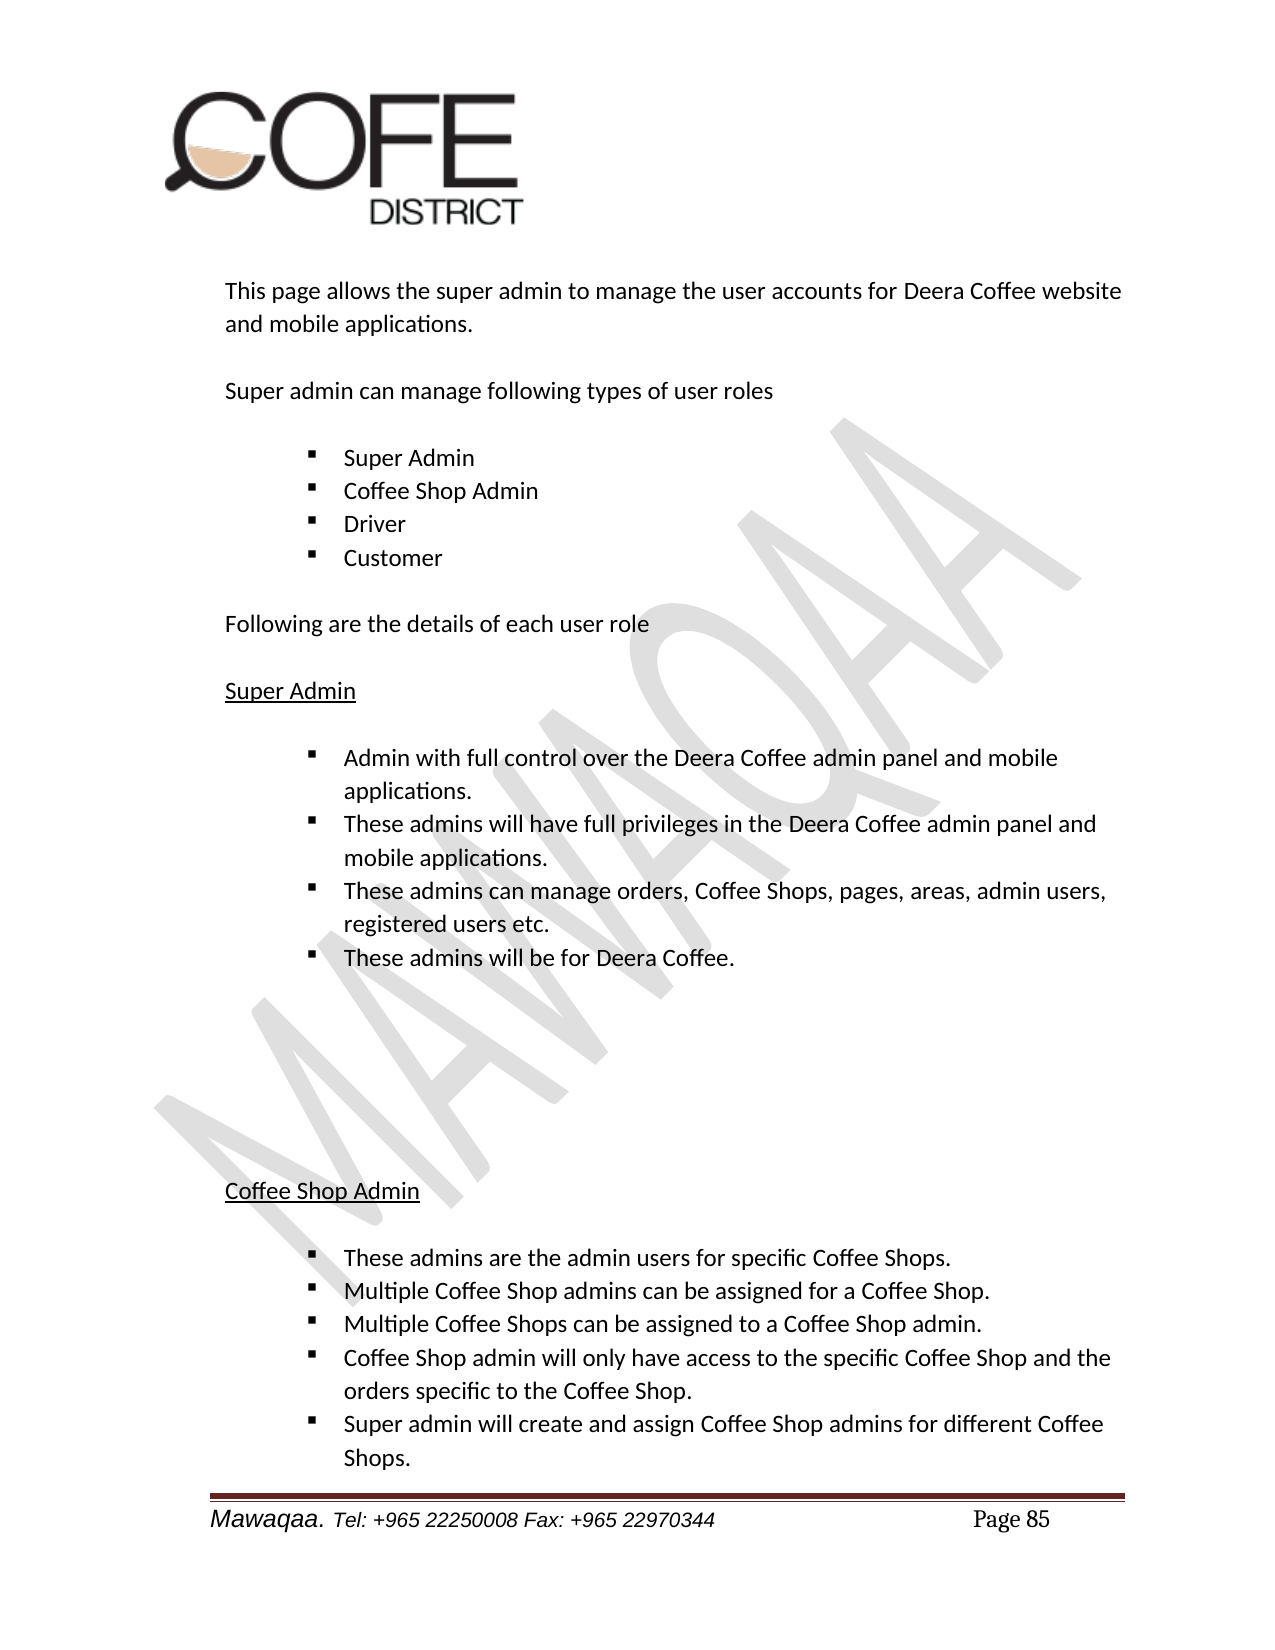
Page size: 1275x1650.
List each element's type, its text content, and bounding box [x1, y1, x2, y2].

text Super admin can manage following types of user roles [225, 372, 1125, 406]
list Customer [306, 539, 1125, 572]
list These admins will have full privileges in the Deera Coffee admin panel and mobile applications. [306, 806, 1125, 872]
list Multiple Coffee Shops can be assigned to a Coffee Shop admin. [306, 1306, 1125, 1339]
list These admins will be for Deera Coffee. [306, 939, 1125, 972]
list These admins are the admin users for specific Coffee Shops. [306, 1239, 1125, 1272]
text This page allows the super admin to manage the user accounts for Deera Coffee website and mobile applications. [225, 272, 1125, 339]
list Super Admin [306, 439, 1125, 472]
list Coffee Shop Admin [306, 472, 1125, 506]
list Super admin will create and assign Coffee Shop admins for different Coffee Shops. [306, 1406, 1125, 1472]
list Coffee Shop admin will only have access to the specific Coffee Shop and the orders specific to the Coffee Shop. [306, 1339, 1125, 1406]
list Admin with full control over the Deera Coffee admin panel and mobile applications. [306, 739, 1125, 806]
list These admins can manage orders, Coffee Shops, pages, areas, admin users, registered users etc. [306, 872, 1125, 939]
list Multiple Coffee Shop admins can be assigned for a Coffee Shop. [306, 1272, 1125, 1306]
picture [162, 81, 535, 233]
text Coffee Shop Admin [225, 1172, 1125, 1206]
text Following are the details of each user role [225, 606, 1125, 639]
list Driver [306, 506, 1125, 539]
text Super Admin [225, 672, 1125, 706]
